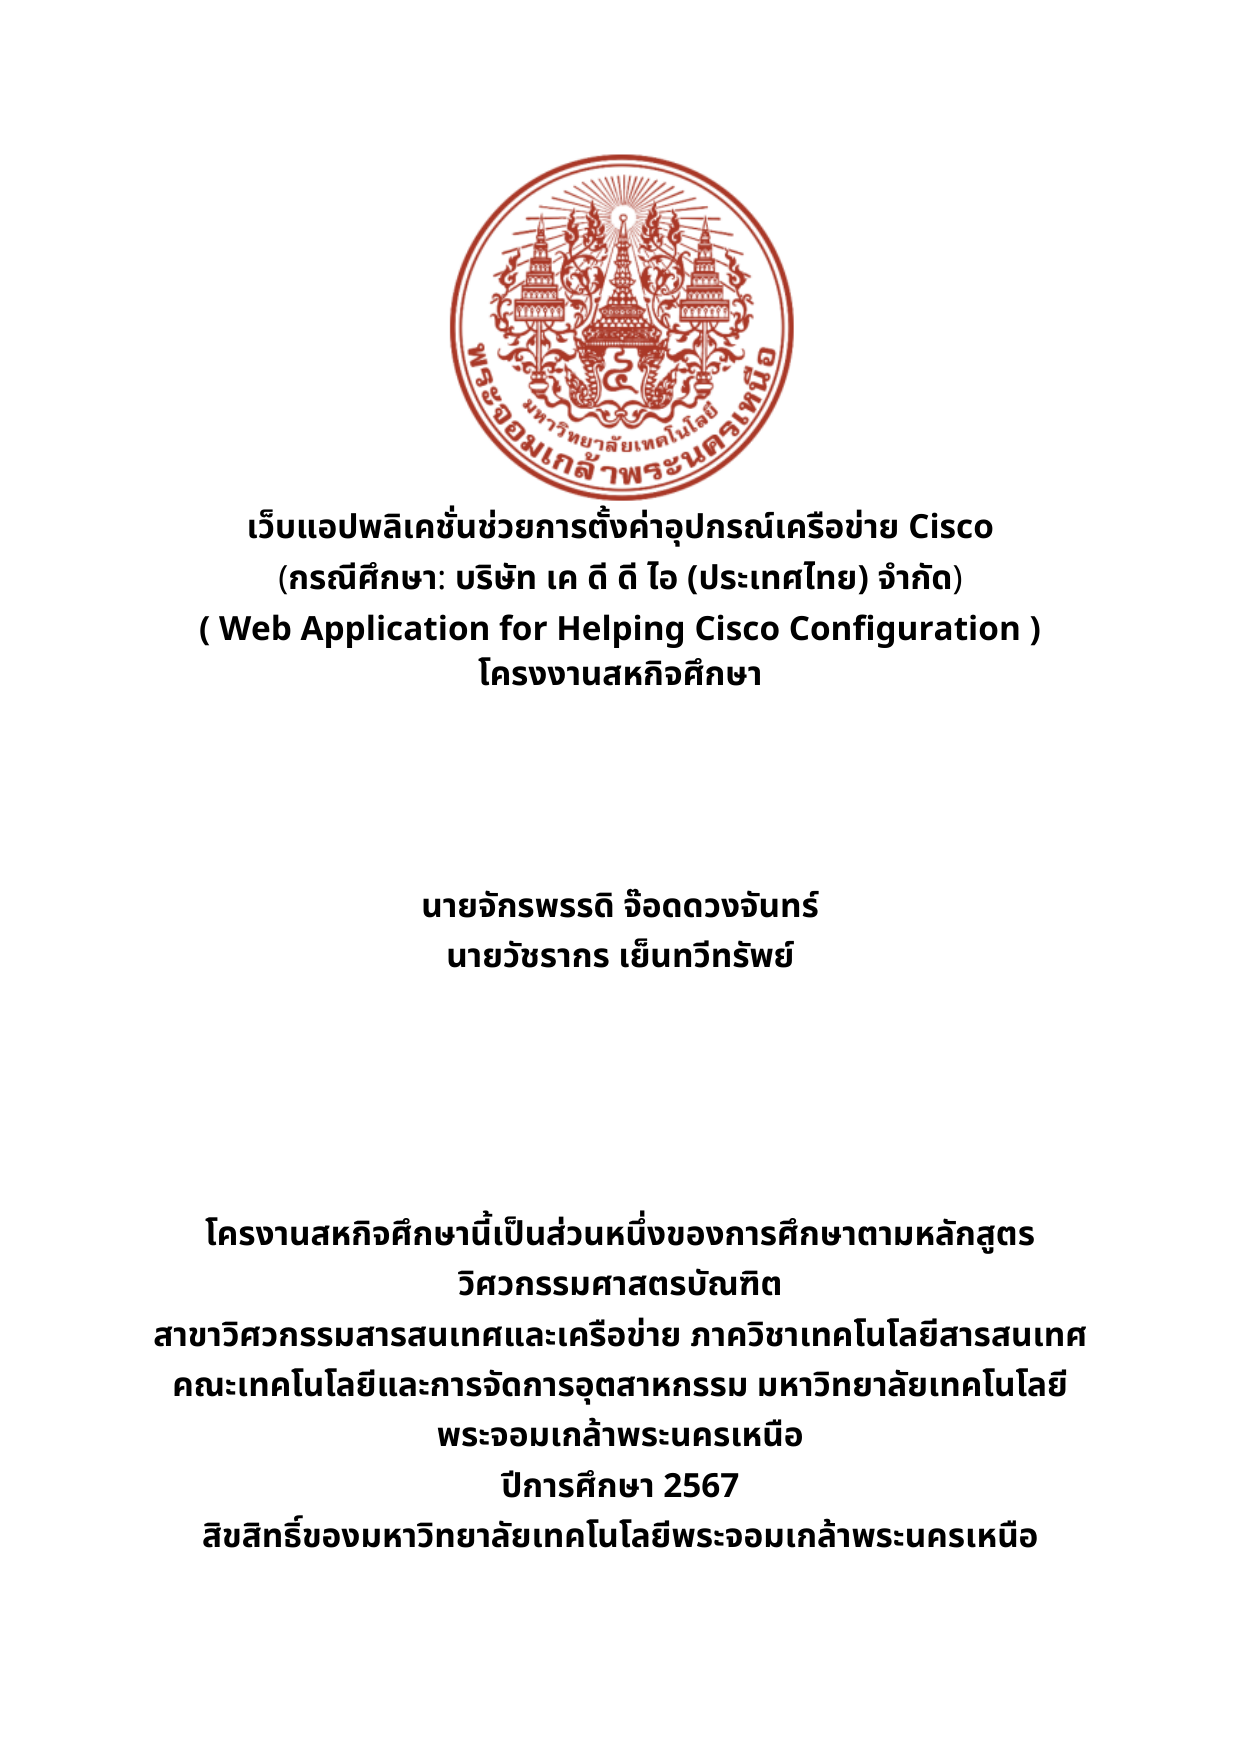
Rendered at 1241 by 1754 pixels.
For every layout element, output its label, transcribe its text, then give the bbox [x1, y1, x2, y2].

text นายวัชรากร เย็นทวีทรัพย์ [150, 932, 1090, 983]
text สาขาวิศวกรรมสารสนเทศและเครือข่าย ภาควิชาเทคโนโลยีสารสนเทศ คณะเทคโนโลยีและการจัดการอุตสาหกรรม มหาวิทยาลัยเทคโนโลยีพระจอมเกล้าพระนครเหนือ ปีการศึกษา 2567 สิขสิทธิ์ของมหาวิทยาลัยเทคโนโลยีพระจอมเกล้าพระนครเหนือ [150, 1311, 1090, 1563]
text โครงงานสหกิจศึกษา [150, 650, 1090, 700]
picture [446, 150, 794, 504]
text นายจักรพรรดิ จ๊อดดวงจันทร์ [150, 882, 1090, 932]
text ( Web Application for Helping Cisco Configuration ) [150, 604, 1090, 650]
text โครงานสหกิจศึกษานี้เป็นส่วนหนึ่งของการศึกษาตามหลักสูตรวิศวกรรมศาสตรบัณฑิต [150, 1210, 1090, 1311]
text (กรณีศึกษา: บริษัท เค ดี ดี ไอ (ประเทศไทย) จำกัด) [150, 554, 1090, 604]
text เว็บแอปพลิเคชั่นช่วยการตั้งค่าอุปกรณ์เครือข่าย Cisco [150, 503, 1090, 554]
